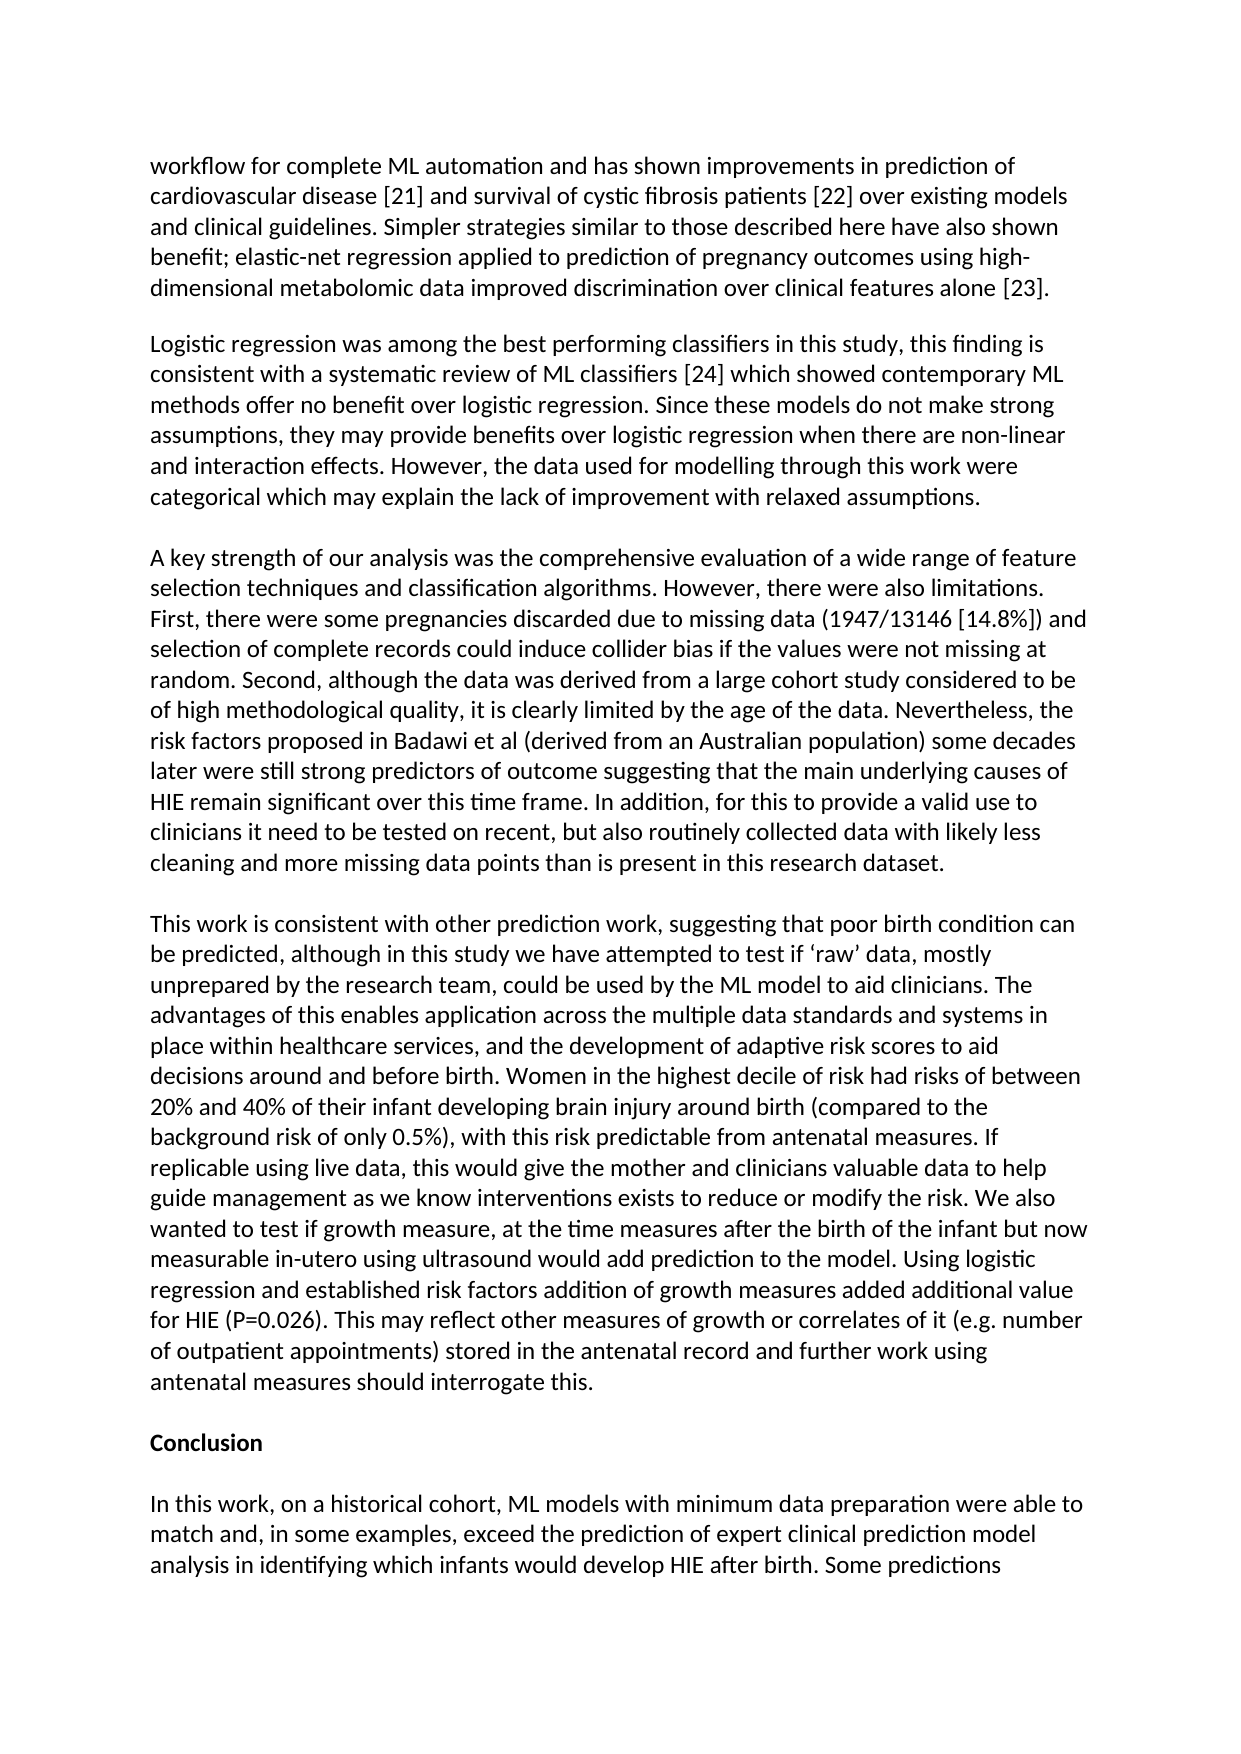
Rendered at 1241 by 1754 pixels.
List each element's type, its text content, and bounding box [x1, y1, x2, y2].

text Conclusion [150, 1427, 1090, 1457]
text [150, 1488, 1090, 1579]
text This work is consistent with other prediction work, suggesting that poor birth condition can be predicted, although in this study we have attempted to test if ‘raw’ data, mostly unprepared by the research team, could be used by the ML model to aid clinicians. The advantages of this enables application across the multiple data standards and systems in place within healthcare services, and the development of adaptive risk scores to aid decisions around and before birth. Women in the highest decile of risk had risks of between 20% and 40% of their infant developing brain injury around birth (compared to the background risk of only 0.5%), with this risk predictable from antenatal measures. If replicable using live data, this would give the mother and clinicians valuable data to help guide management as we know interventions exists to reduce or modify the risk. We also wanted to test if growth measure, at the time measures after the birth of the infant but now measurable in-utero using ultrasound would add prediction to the model. Using logistic regression and established risk factors addition of growth measures added additional value for HIE (P=0.026). This may reflect other measures of growth or correlates of it (e.g. number of outpatient appointments) stored in the antenatal record and further work using antenatal measures should interrogate this. [150, 908, 1090, 1396]
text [150, 150, 1090, 303]
text Logistic regression was among the best performing classifiers in this study, this finding is consistent with a systematic review of ML classifiers [24] which showed contemporary ML methods offer no benefit over logistic regression. Since these models do not make strong assumptions, they may provide benefits over logistic regression when there are non-linear and interaction effects. However, the data used for modelling through this work were categorical which may explain the lack of improvement with relaxed assumptions. [150, 328, 1090, 511]
text A key strength of our analysis was the comprehensive evaluation of a wide range of feature selection techniques and classification algorithms. However, there were also limitations. First, there were some pregnancies discarded due to missing data (1947/13146 [14.8%]) and selection of complete records could induce collider bias if the values were not missing at random. Second, although the data was derived from a large cohort study considered to be of high methodological quality, it is clearly limited by the age of the data. Nevertheless, the risk factors proposed in Badawi et al (derived from an Australian population) some decades later were still strong predictors of outcome suggesting that the main underlying causes of HIE remain significant over this time frame. In addition, for this to provide a valid use to clinicians it need to be tested on recent, but also routinely collected data with likely less cleaning and more missing data points than is present in this research dataset. [150, 542, 1090, 877]
